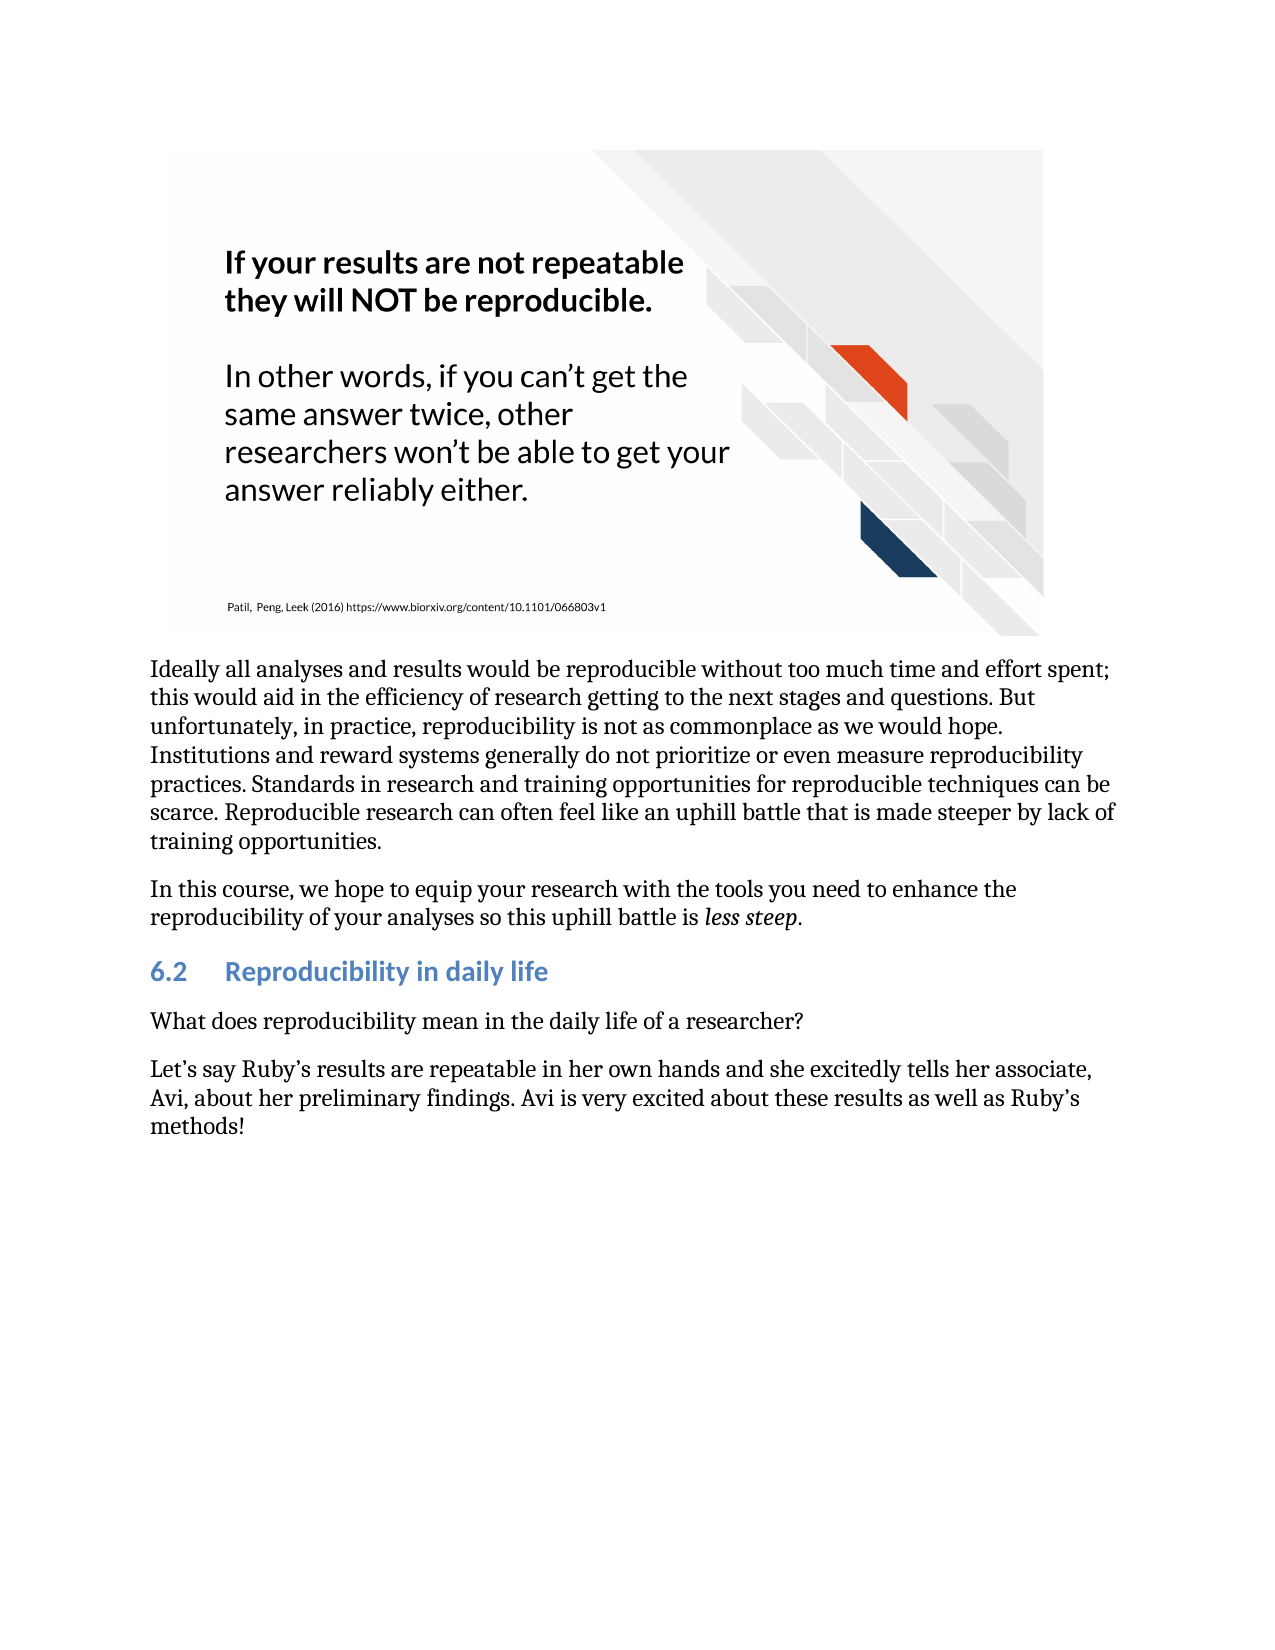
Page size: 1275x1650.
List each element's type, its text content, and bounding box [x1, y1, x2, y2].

text What does reproducibility mean in the daily life of a researcher? [150, 1007, 1125, 1036]
text In this course, we hope to equip your research with the tools you need to enhance the reproducibility of your analyses so this uphill battle is less steep. [150, 874, 1125, 932]
text Let’s say Ruby’s results are repeatable in her own hands and she excitedly tells her associate, Avi, about her preliminary findings. Avi is very excited about these results as well as Ruby’s methods! [150, 1055, 1125, 1141]
subtitle 6.2 Reproducibility in daily life [150, 953, 1125, 988]
picture [168, 150, 1044, 636]
text Ideally all analyses and results would be reproducible without too much time and effort spent; this would aid in the efficiency of research getting to the next stages and questions. But unfortunately, in practice, reproducibility is not as commonplace as we would hope. Institutions and reward systems generally do not prioritize or even measure reproducibility practices. Standards in research and training opportunities for reproducible techniques can be scarce. Reproducible research can often feel like an uphill battle that is made steeper by lack of training opportunities. [150, 654, 1125, 856]
